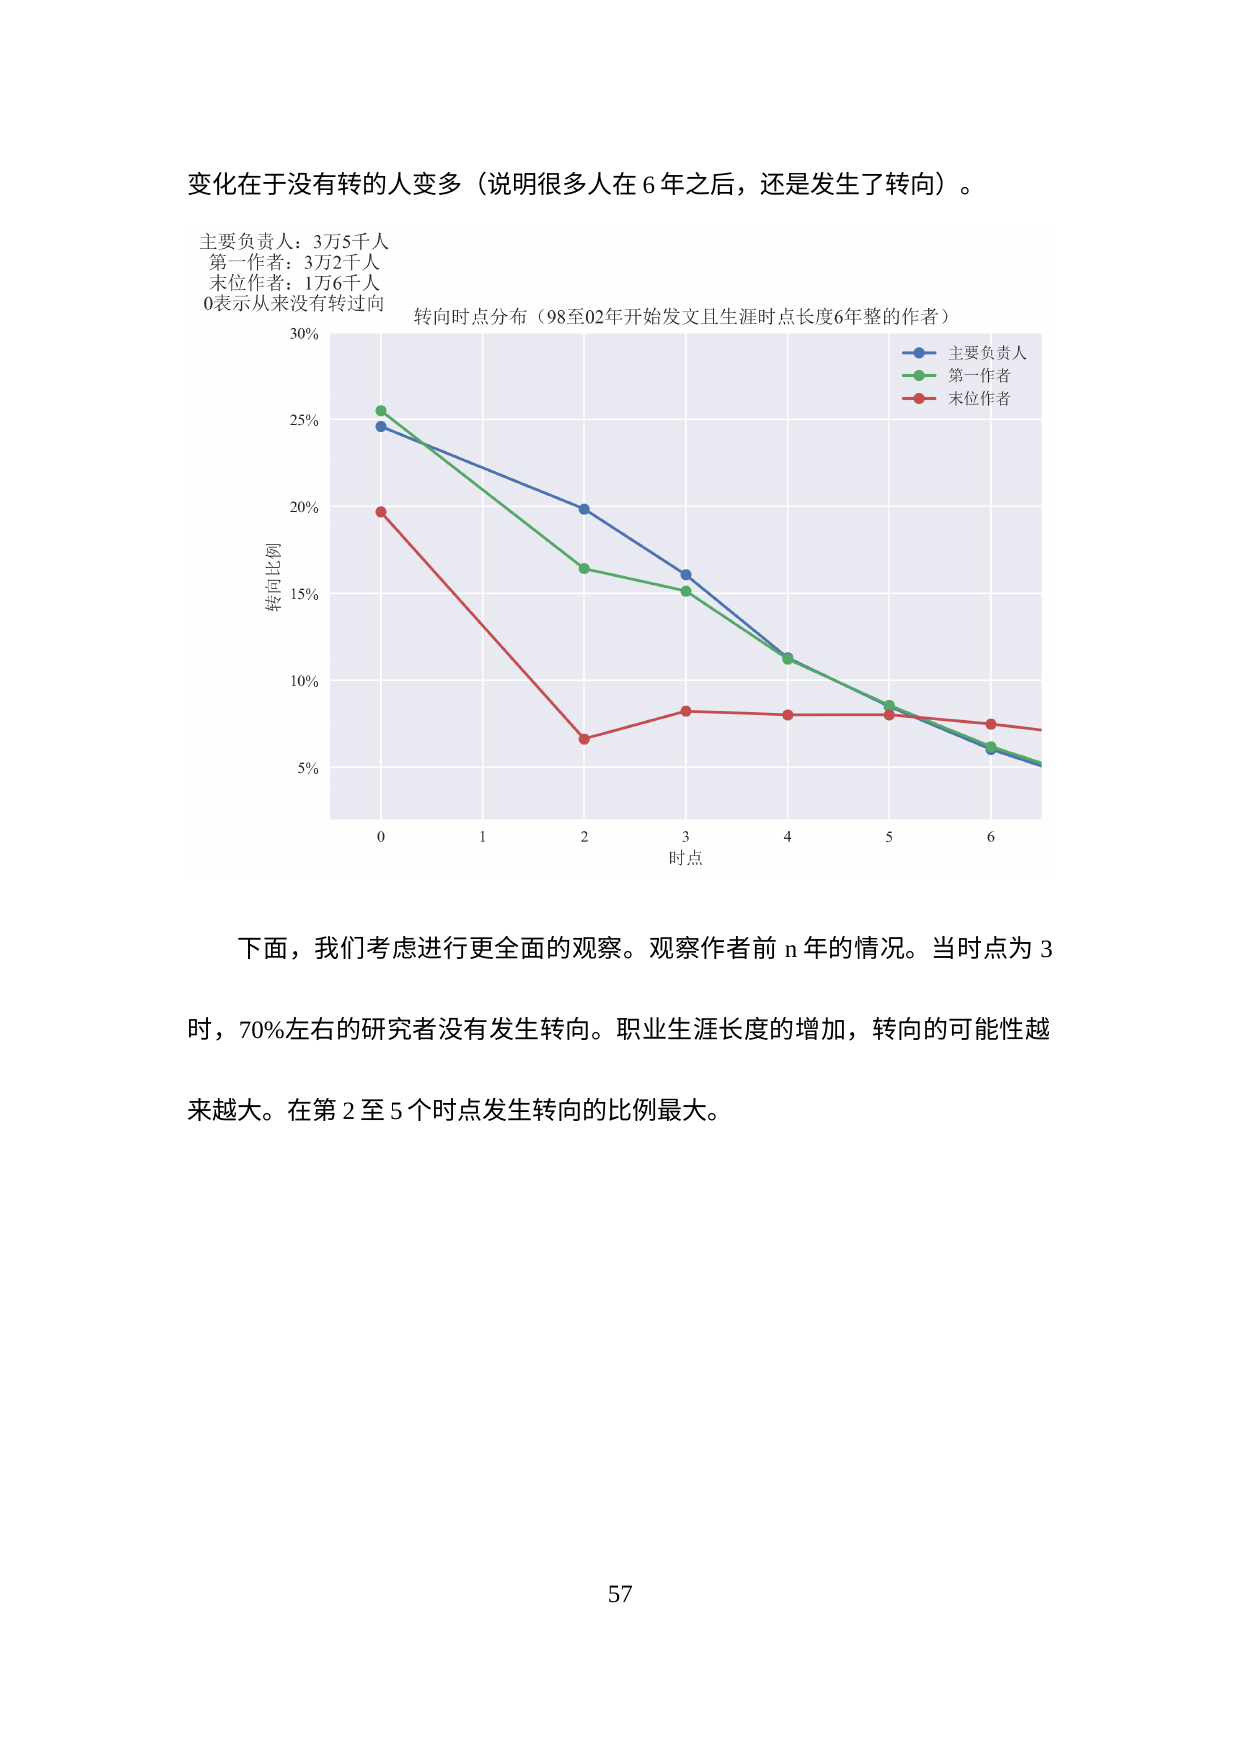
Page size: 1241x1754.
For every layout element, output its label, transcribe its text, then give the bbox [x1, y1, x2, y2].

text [187, 150, 1053, 215]
text 下面，我们考虑进行更全面的观察。观察作者前n年的情况。当时点为3时，70%左右的研究者没有发生转向。职业生涯长度的增加，转向的可能性越来越大。在第2至5个时点发生转向的比例最大。 [187, 914, 1053, 1141]
picture [187, 224, 1053, 879]
